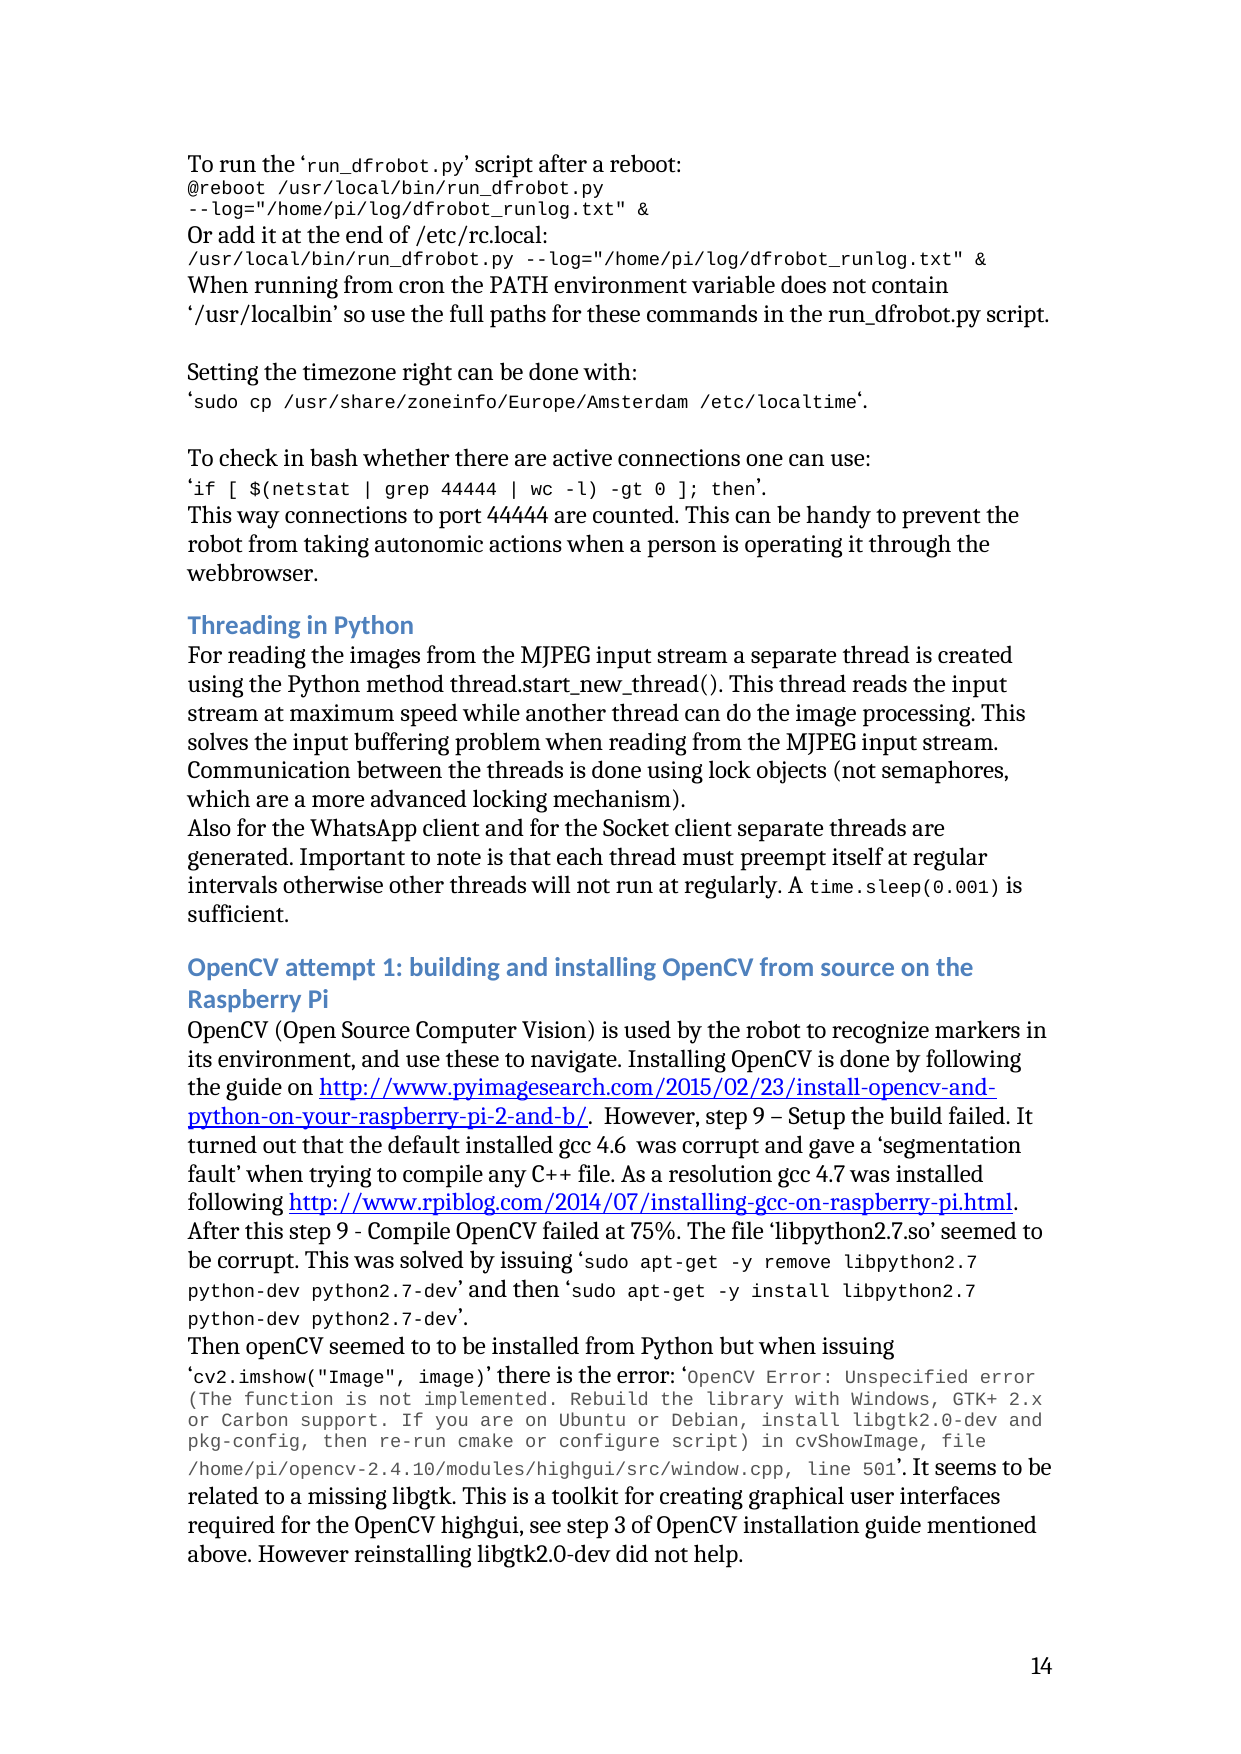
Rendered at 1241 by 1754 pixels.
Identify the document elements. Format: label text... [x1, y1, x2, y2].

text Also for the WhatsApp client and for the Socket client separate threads are generated. Important to note is that each thread must preempt itself at regular intervals otherwise other threads will not run at regularly. A time.sleep(0.001) is sufficient. [187, 814, 1053, 929]
text Or add it at the end of /etc/rc.local: [187, 221, 1053, 250]
text Setting the timezone right can be done with: [187, 357, 1053, 386]
text @reboot /usr/local/bin/run_dfrobot.py --log="/home/pi/log/dfrobot_runlog.txt" & [187, 179, 1053, 221]
subtitle Threading in Python [187, 608, 1053, 641]
text This way connections to port 44444 are counted. This can be handy to prevent the robot from taking autonomic actions when a person is operating it through the webbrowser. [187, 501, 1053, 587]
subtitle OpenCV attempt 1: building and installing OpenCV from source on the Raspberry Pi [187, 950, 1053, 1016]
text For reading the images from the MJPEG input stream a separate thread is created using the Python method thread.start_new_thread(). This thread reads the input stream at maximum speed while another thread can do the image processing. This solves the input buffering problem when reading from the MJPEG input stream. Communication between the threads is done using lock objects (not semaphores, which are a more advanced locking mechanism). [187, 641, 1053, 814]
text ‘sudo cp /usr/share/zoneinfo/Europe/Amsterdam /etc/localtime‘. [187, 386, 1053, 415]
text To check in bash whether there are active connections one can use: [187, 444, 1053, 472]
text ‘if [ $(netstat | grep 44444 | wc -l) -gt 0 ]; then’. [187, 472, 1053, 501]
text To run the ‘run_dfrobot.py’ script after a reboot: [187, 150, 1053, 179]
text /usr/local/bin/run_dfrobot.py --log="/home/pi/log/dfrobot_runlog.txt" & [187, 250, 1053, 271]
text OpenCV (Open Source Computer Vision) is used by the robot to recognize markers in its environment, and use these to navigate. Installing OpenCV is done by following the guide on http://www.pyimagesearch.com/2015/02/23/install-opencv-and-python-on-your-raspberry-pi-2-and-b/. However, step 9 – Setup the build failed. It turned out that the default installed gcc 4.6 was corrupt and gave a ‘segmentation fault’ when trying to compile any C++ file. As a resolution gcc 4.7 was installed following http://www.rpiblog.com/2014/07/installing-gcc-on-raspberry-pi.html. After this step 9 - Compile OpenCV failed at 75%. The file ‘libpython2.7.so’ seemed to be corrupt. This was solved by issuing ‘sudo apt-get -y remove libpython2.7 python-dev python2.7-dev’ and then ‘sudo apt-get -y install libpython2.7 python-dev python2.7-dev’. Then openCV seemed to to be installed from Python but when issuing ‘cv2.imshow("Image", image)’ there is the error: ‘OpenCV Error: Unspecified error (The function is not implemented. Rebuild the library with Windows, GTK+ 2.x or Carbon support. If you are on Ubuntu or Debian, install libgtk2.0-dev and pkg-config, then re-run cmake or configure script) in cvShowImage, file /home/pi/opencv-2.4.10/modules/highgui/src/window.cpp, line 501’. It seems to be related to a missing libgtk. This is a toolkit for creating graphical user interfaces required for the OpenCV highgui, see step 3 of OpenCV installation guide mentioned above. However reinstalling libgtk2.0-dev did not help. [187, 1016, 1053, 1568]
text When running from cron the PATH environment variable does not contain ‘/usr/localbin’ so use the full paths for these commands in the run_dfrobot.py script. [187, 271, 1053, 329]
